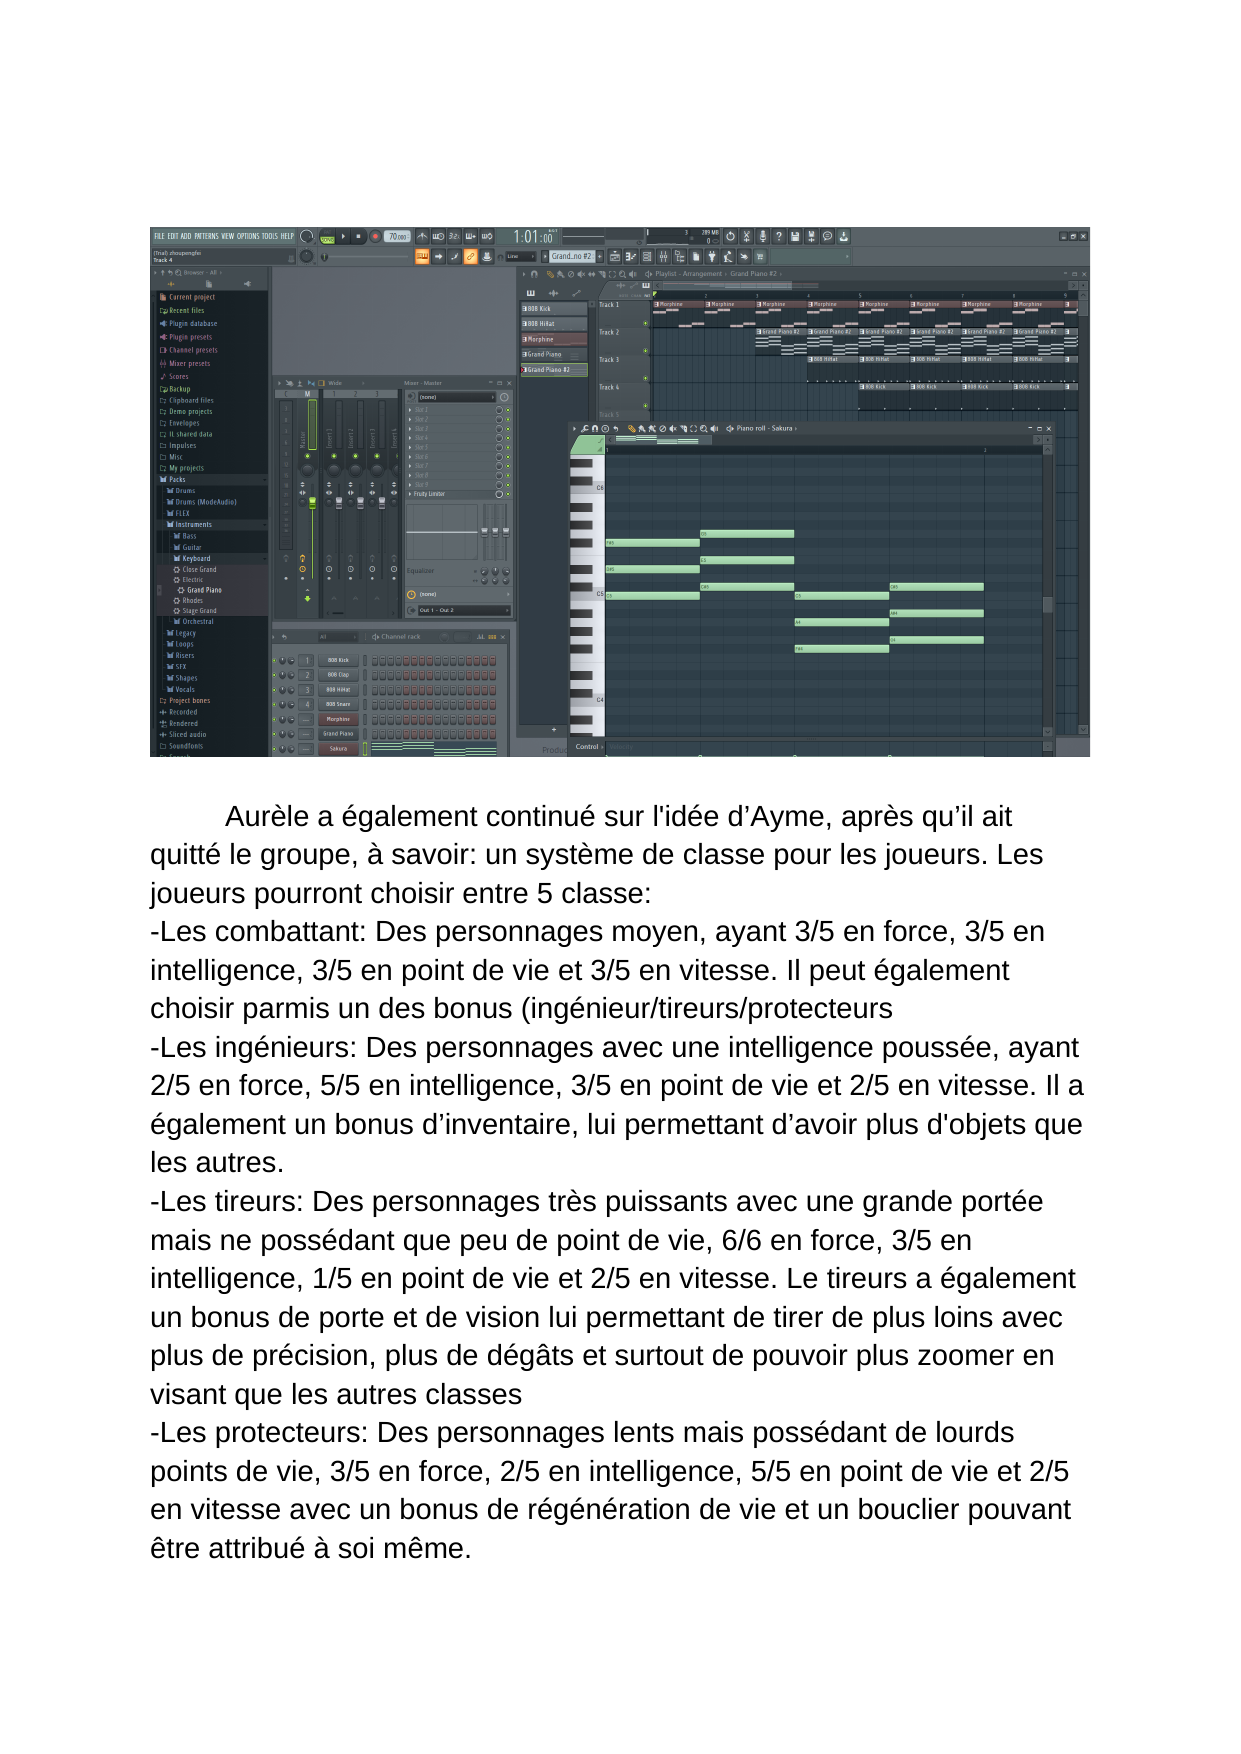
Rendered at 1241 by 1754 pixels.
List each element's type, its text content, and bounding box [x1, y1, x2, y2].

text -Les ingénieurs: Des personnages avec une intelligence poussée, ayant 2/5 en force, 5/5 en intelligence, 3/5 en point de vie et 2/5 en vitesse. Il a également un bonus d’inventaire, lui permettant d’avoir plus d'objets que les autres. [150, 1030, 1090, 1179]
text -Les combattant: Des personnages moyen, ayant 3/5 en force, 3/5 en intelligence, 3/5 en point de vie et 3/5 en vitesse. Il peut également choisir parmis un des bonus (ingénieur/tireurs/protecteurs [150, 914, 1090, 1025]
text Aurèle a également continué sur l'idée d’Ayme, après qu’il ait quitté le groupe, à savoir: un système de classe pour les joueurs. Les joueurs pourront choisir entre 5 classe: [150, 799, 1090, 909]
text -Les tireurs: Des personnages très puissants avec une grande portée mais ne possédant que peu de point de vie, 6/6 en force, 3/5 en intelligence, 1/5 en point de vie et 2/5 en vitesse. Le tireurs a également un bonus de porte et de vision lui permettant de tirer de plus loins avec plus de précision, plus de dégâts et surtout de pouvoir plus zoomer en visant que les autres classes [150, 1184, 1090, 1410]
picture [150, 227, 1091, 757]
text -Les protecteurs: Des personnages lents mais possédant de lourds points de vie, 3/5 en force, 2/5 en intelligence, 5/5 en point de vie et 2/5 en vitesse avec un bonus de régénération de vie et un bouclier pouvant être attribué à soi même. [150, 1415, 1090, 1564]
